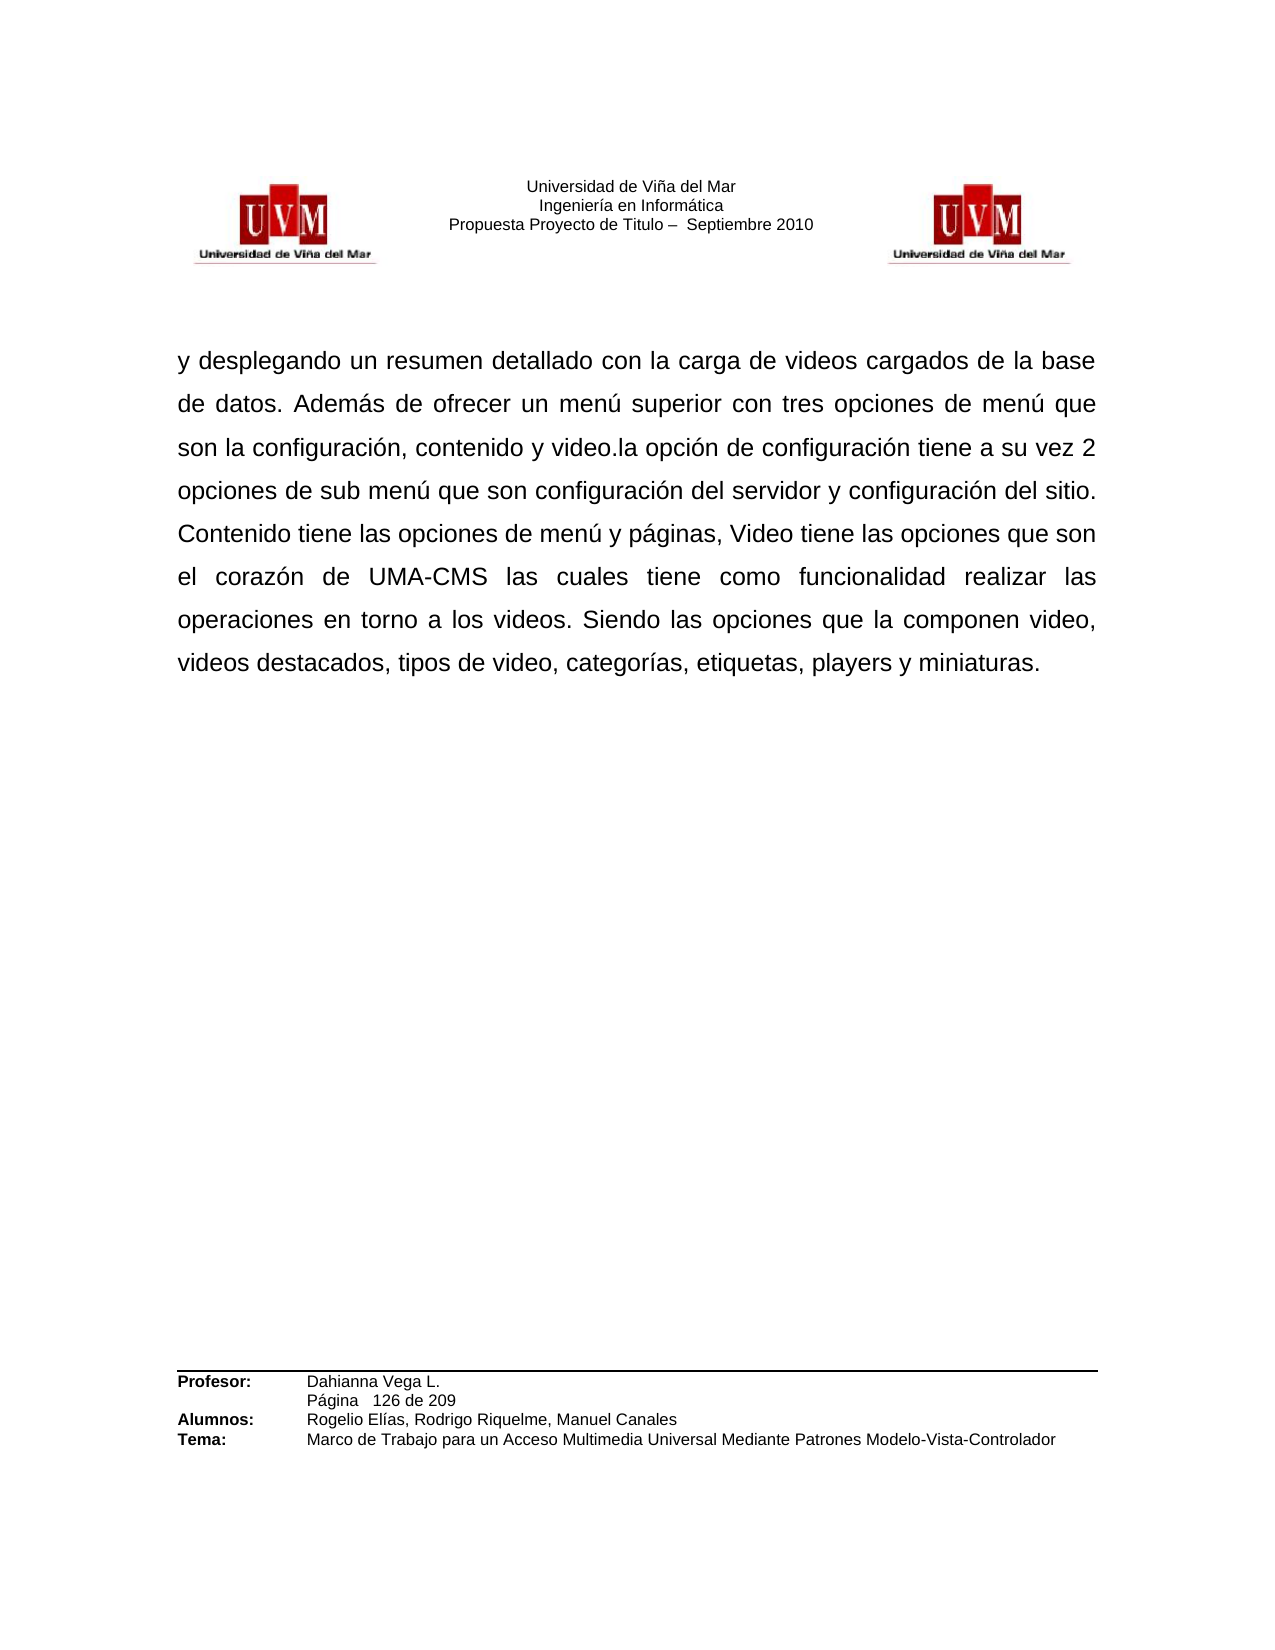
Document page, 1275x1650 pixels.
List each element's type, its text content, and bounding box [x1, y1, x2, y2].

picture [177, 176, 390, 267]
picture [871, 176, 1084, 267]
